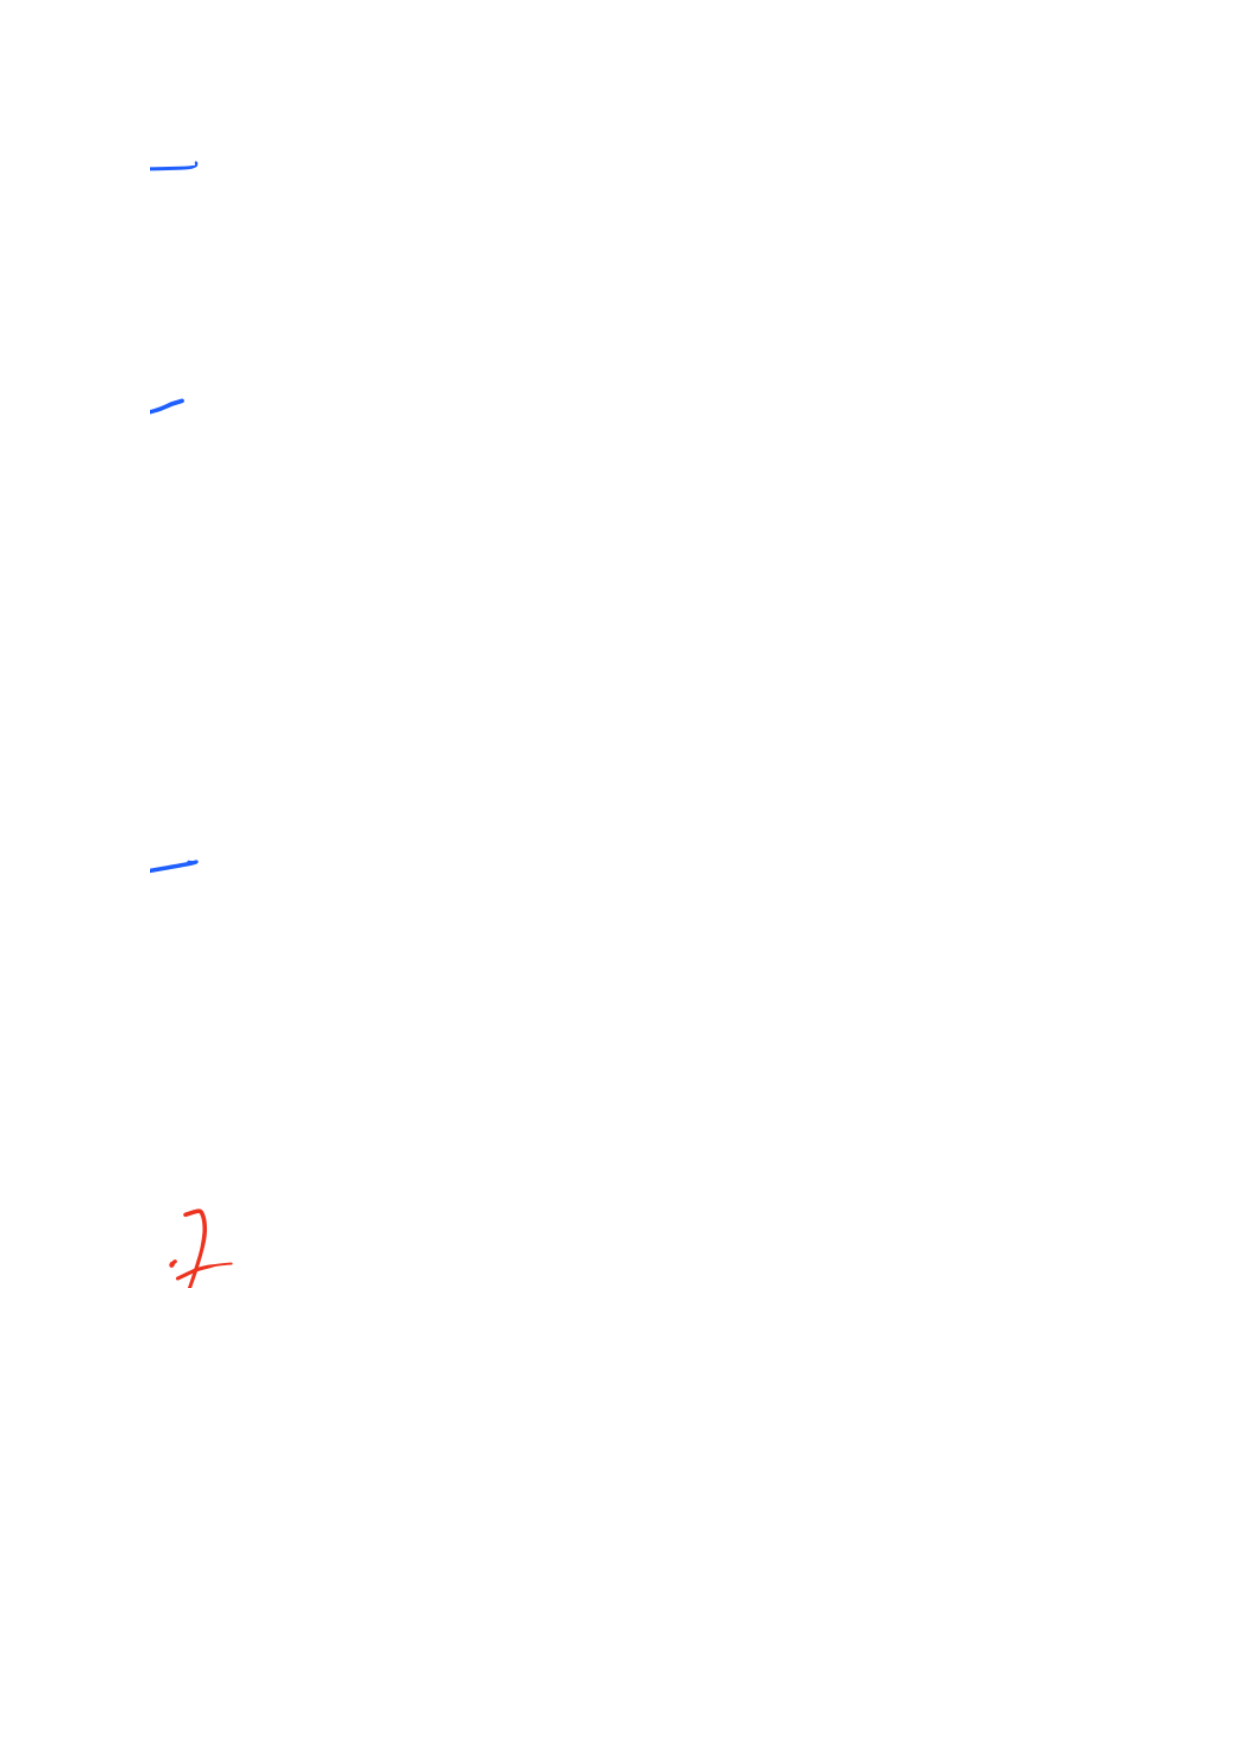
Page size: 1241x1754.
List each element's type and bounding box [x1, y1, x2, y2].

picture [150, 150, 1091, 1288]
